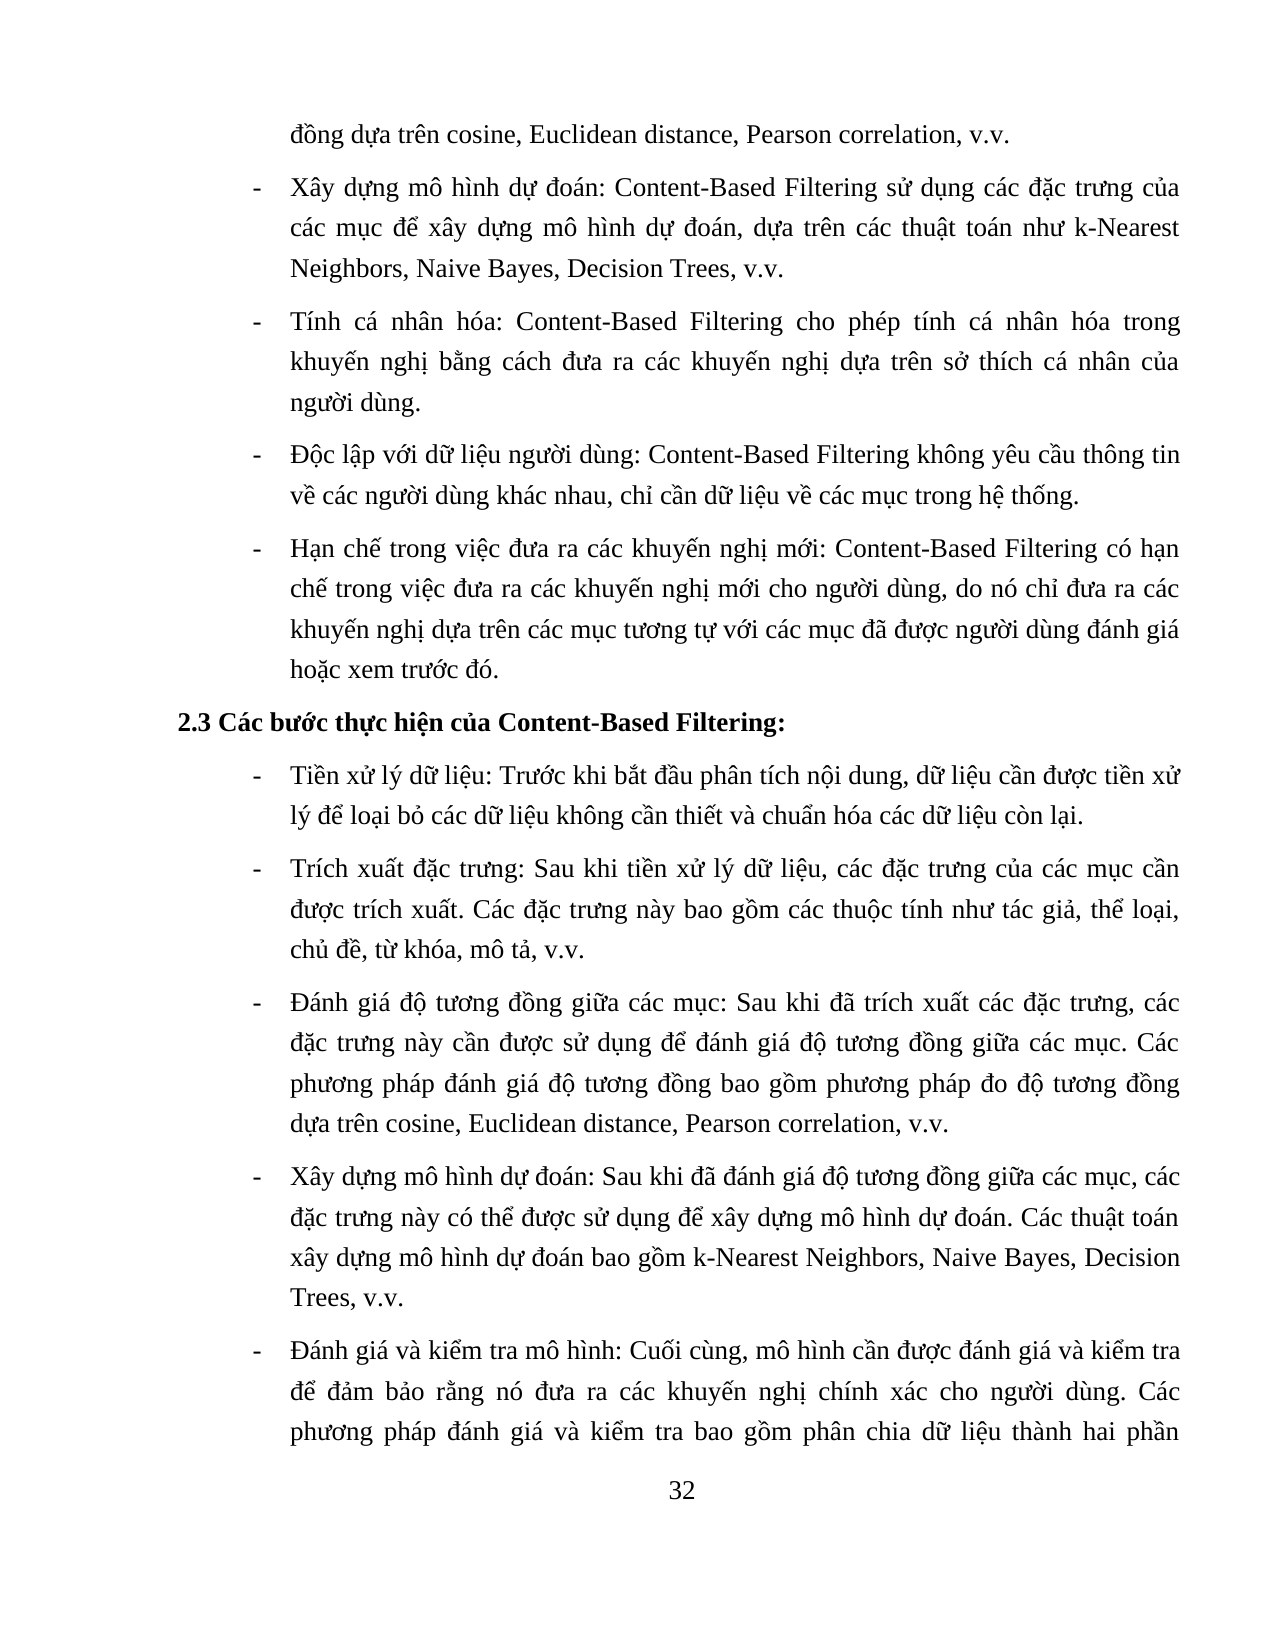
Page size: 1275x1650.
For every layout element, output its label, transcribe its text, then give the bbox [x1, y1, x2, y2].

list Tính cá nhân hóa: Content-Based Filtering cho phép tính cá nhân hóa trong khuyến nghị bằng cách đưa ra các khuyến nghị dựa trên sở thích cá nhân của người dùng. [252, 305, 1181, 417]
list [252, 118, 1181, 149]
list Trích xuất đặc trưng: Sau khi tiền xử lý dữ liệu, các đặc trưng của các mục cần được trích xuất. Các đặc trưng này bao gồm các thuộc tính như tác giả, thể loại, chủ đề, từ khóa, mô tả, v.v. [252, 852, 1181, 964]
list Tiền xử lý dữ liệu: Trước khi bắt đầu phân tích nội dung, dữ liệu cần được tiền xử lý để loại bỏ các dữ liệu không cần thiết và chuẩn hóa các dữ liệu còn lại. [252, 759, 1181, 831]
list Xây dựng mô hình dự đoán: Sau khi đã đánh giá độ tương đồng giữa các mục, các đặc trưng này có thể được sử dụng để xây dựng mô hình dự đoán. Các thuật toán xây dựng mô hình dự đoán bao gồm k-Nearest Neighbors, Naive Bayes, Decision Trees, v.v. [252, 1160, 1181, 1313]
list Đánh giá độ tương đồng giữa các mục: Sau khi đã trích xuất các đặc trưng, các đặc trưng này cần được sử dụng để đánh giá độ tương đồng giữa các mục. Các phương pháp đánh giá độ tương đồng bao gồm phương pháp đo độ tương đồng dựa trên cosine, Euclidean distance, Pearson correlation, v.v. [252, 986, 1181, 1138]
list Hạn chế trong việc đưa ra các khuyến nghị mới: Content-Based Filtering có hạn chế trong việc đưa ra các khuyến nghị mới cho người dùng, do nó chỉ đưa ra các khuyến nghị dựa trên các mục tương tự với các mục đã được người dùng đánh giá hoặc xem trước đó. [252, 532, 1181, 684]
list Độc lập với dữ liệu người dùng: Content-Based Filtering không yêu cầu thông tin về các người dùng khác nhau, chỉ cần dữ liệu về các mục trong hệ thống. [252, 438, 1181, 510]
text Các bước thực hiện của Content-Based Filtering: [177, 706, 1186, 737]
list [252, 1334, 1181, 1446]
list Xây dựng mô hình dự đoán: Content-Based Filtering sử dụng các đặc trưng của các mục để xây dựng mô hình dự đoán, dựa trên các thuật toán như k-Nearest Neighbors, Naive Bayes, Decision Trees, v.v. [252, 171, 1181, 283]
